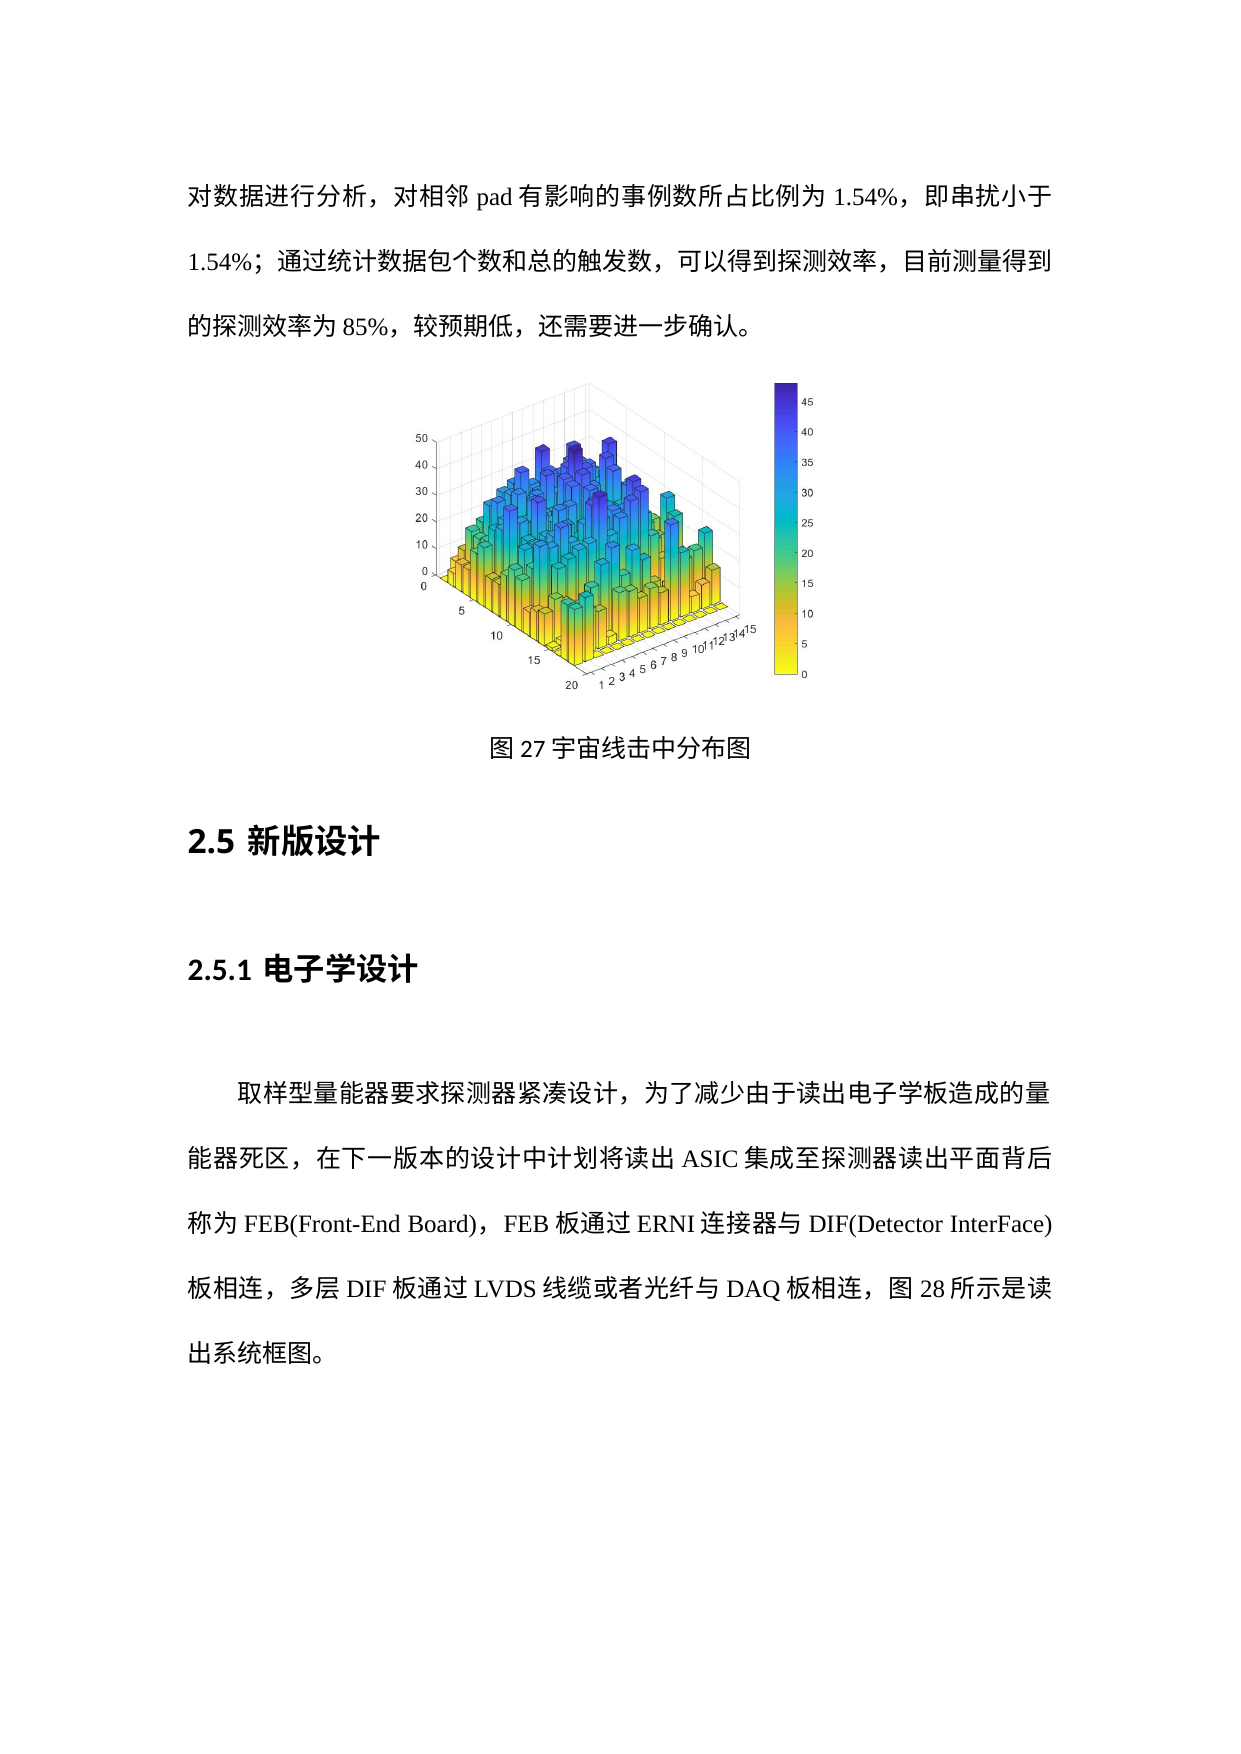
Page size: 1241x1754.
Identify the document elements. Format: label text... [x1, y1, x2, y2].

picture [383, 357, 857, 712]
text 取样型量能器要求探测器紧凑设计，为了减少由于读出电子学板造成的量能器死区，在下一版本的设计中计划将读出ASIC集成至探测器读出平面背后，称为FEB(Front-End Board)，FEB板通过ERNI连接器与DIF(Detector InterFace)板相连，多层DIF板通过LVDS线缆或者光纤与DAQ板相连，图 28所示是读出系统框图。 [187, 1059, 1053, 1384]
text 图 27 宇宙线击中分布图 [187, 714, 1053, 779]
subtitle 电子学设计 [187, 934, 1053, 999]
subtitle 新版设计 [187, 807, 1053, 872]
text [187, 162, 1053, 357]
